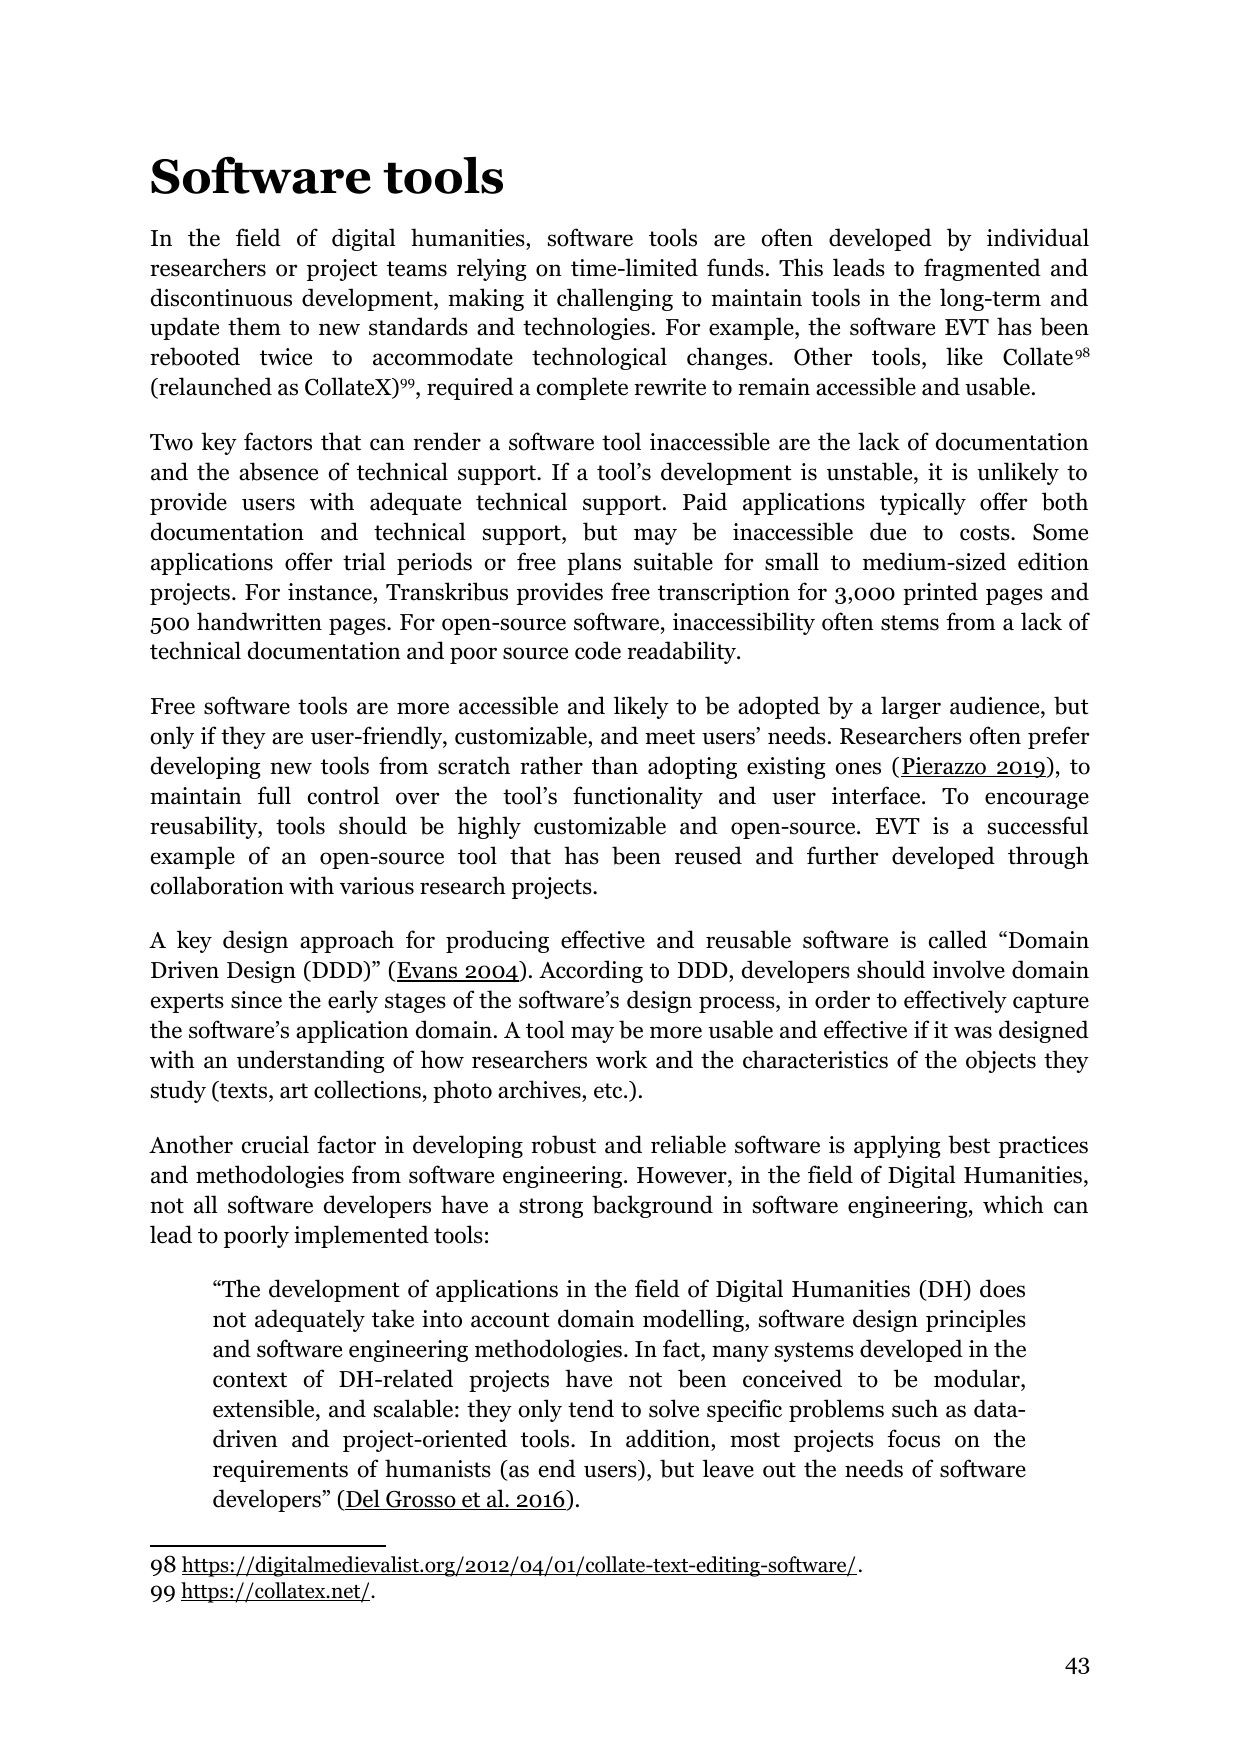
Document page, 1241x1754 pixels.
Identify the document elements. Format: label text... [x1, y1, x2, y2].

text A key design approach for producing effective and reusable software is called “Domain Driven Design (DDD)” (Evans 2004). According to DDD, developers should involve domain experts since the early stages of the software’s design process, in order to effectively capture the software’s application domain. A tool may be more usable and effective if it was designed with an understanding of how researchers work and the characteristics of the objects they study (texts, art collections, photo archives, etc.). [150, 928, 1090, 1103]
text Free software tools are more accessible and likely to be adopted by a larger audience, but only if they are user-friendly, customizable, and meet users’ needs. Researchers often prefer developing new tools from scratch rather than adopting existing ones (Pierazzo 2019), to maintain full control over the tool’s functionality and user interface. To encourage reusability, tools should be highly customizable and open-source. EVT is a successful example of an open-source tool that has been reused and further developed through collaboration with various research projects. [150, 694, 1090, 899]
text Another crucial factor in developing robust and reliable software is applying best practices and methodologies from software engineering. However, in the field of Digital Humanities, not all software developers have a strong background in software engineering, which can lead to poorly implemented tools: [150, 1132, 1090, 1248]
text In the field of digital humanities, software tools are often developed by individual researchers or project teams relying on time-limited funds. This leads to fragmented and discontinuous development, making it challenging to maintain tools in the long-term and update them to new standards and technologies. For example, the software EVT has been rebooted twice to accommodate technological changes. Other tools, like Collate (relaunched as CollateX), required a complete rewrite to remain accessible and usable. [150, 225, 1090, 401]
text “The development of applications in the field of Digital Humanities (DH) does not adequately take into account domain modelling, software design principles and software engineering methodologies. In fact, many systems developed in the context of DH-related projects have not been conceived to be modular, extensible, and scalable: they only tend to solve specific problems such as data-driven and project-oriented tools. In addition, most projects focus on the requirements of humanists (as end users), but leave out the needs of software developers” (Del Grosso et al. 2016). [212, 1277, 1028, 1512]
text Two key factors that can render a software tool inaccessible are the lack of documentation and the absence of technical support. If a tool’s development is unstable, it is unlikely to provide users with adequate technical support. Paid applications typically offer both documentation and technical support, but may be inaccessible due to costs. Some applications offer trial periods or free plans suitable for small to medium-sized edition projects. For instance, Transkribus provides free transcription for 3,000 printed pages and 500 handwritten pages. For open-source software, inaccessibility often stems from a lack of technical documentation and poor source code readability. [150, 429, 1090, 665]
subtitle Software tools [150, 150, 1090, 204]
